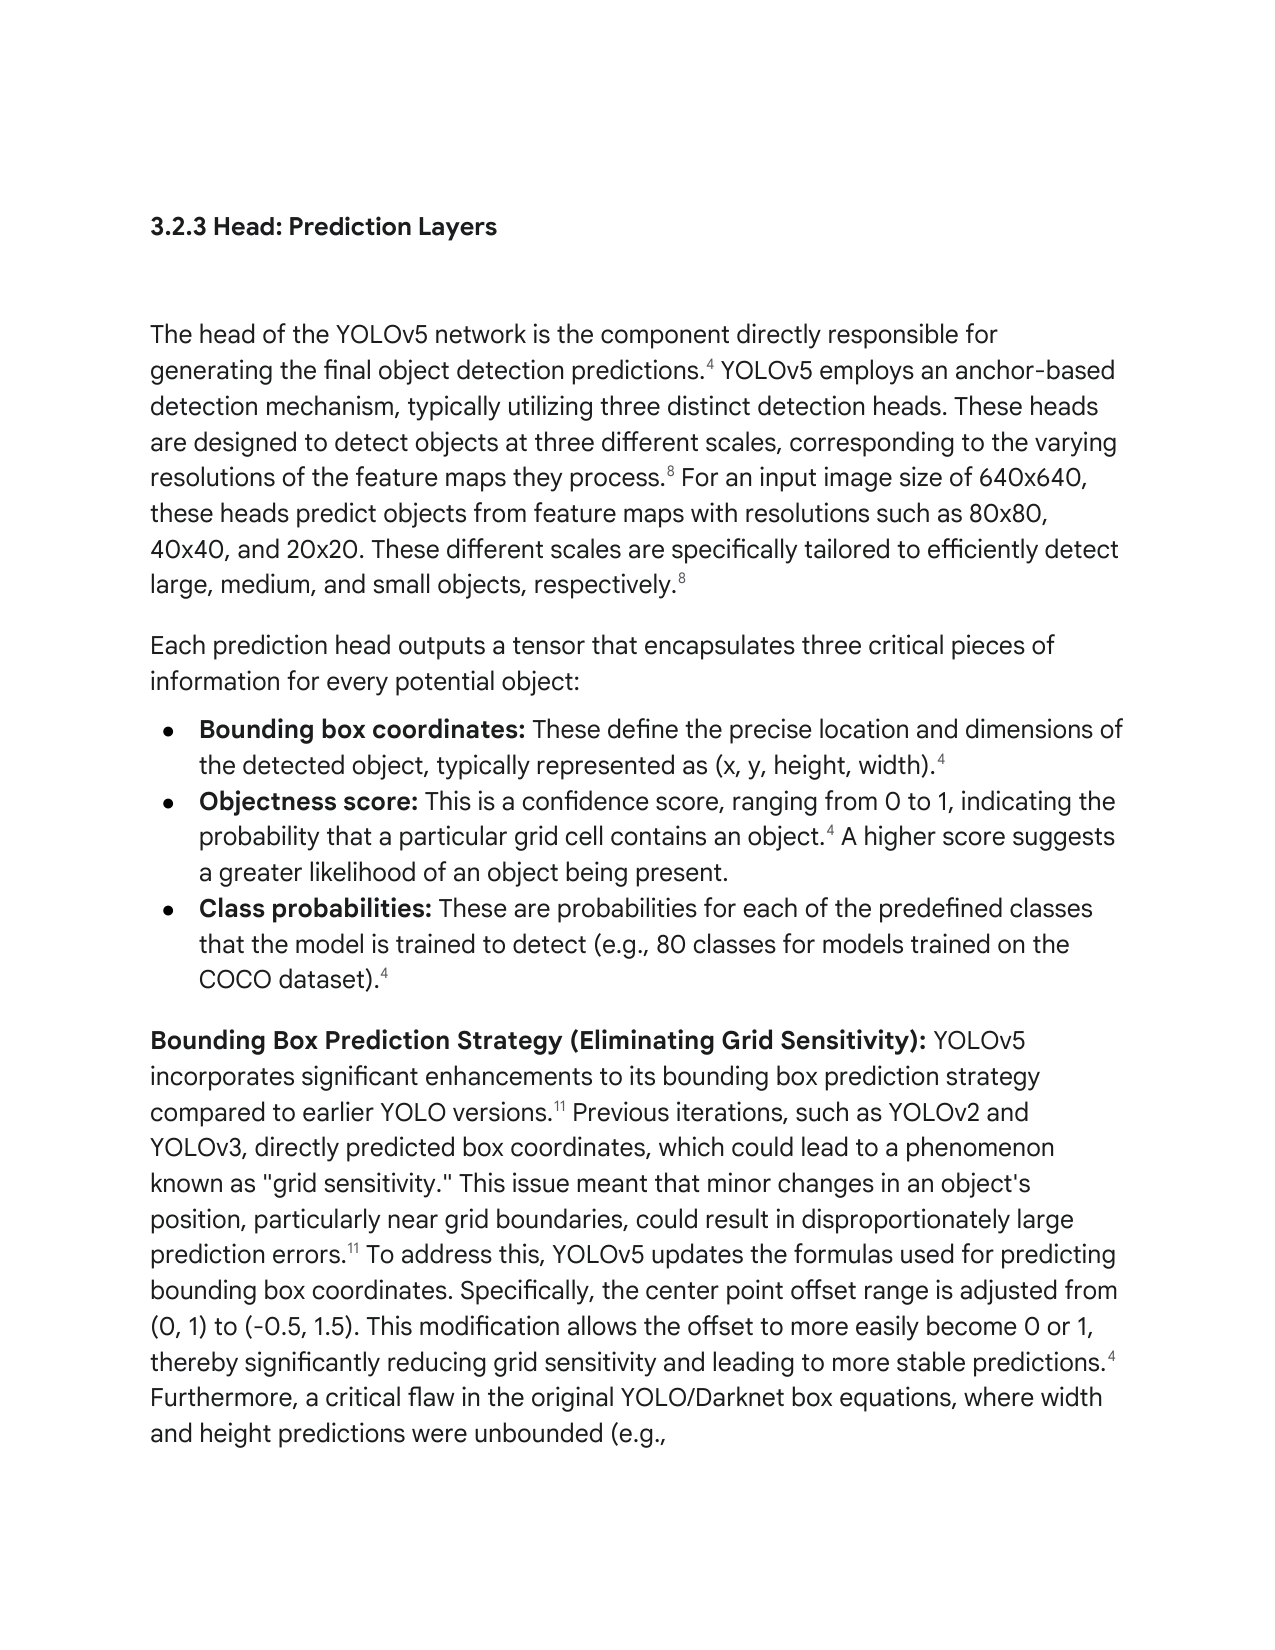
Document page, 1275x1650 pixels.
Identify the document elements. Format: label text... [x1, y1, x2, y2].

text The head of the YOLOv5 network is the component directly responsible for generating the final object detection predictions.4 YOLOv5 employs an anchor-based detection mechanism, typically utilizing three distinct detection heads. These heads are designed to detect objects at three different scales, corresponding to the varying resolutions of the feature maps they process.8 For an input image size of 640x640, these heads predict objects from feature maps with resolutions such as 80x80, 40x40, and 20x20. These different scales are specifically tailored to efficiently detect large, medium, and small objects, respectively.8 [150, 320, 1125, 601]
text Bounding Box Prediction Strategy (Eliminating Grid Sensitivity): YOLOv5 incorporates significant enhancements to its bounding box prediction strategy compared to earlier YOLO versions.11 Previous iterations, such as YOLOv2 and YOLOv3, directly predicted box coordinates, which could lead to a phenomenon known as "grid sensitivity." This issue meant that minor changes in an object's position, particularly near grid boundaries, could result in disproportionately large prediction errors.11 To address this, YOLOv5 updates the formulas used for predicting bounding box coordinates. Specifically, the center point offset range is adjusted from (0, 1) to (-0.5, 1.5). This modification allows the offset to more easily become 0 or 1, thereby significantly reducing grid sensitivity and leading to more stable predictions.4 Furthermore, a critical flaw in the original YOLO/Darknet box equations, where width and height predictions were unbounded (e.g., [150, 1025, 1125, 1450]
text Each prediction head outputs a tensor that encapsulates three critical pieces of information for every potential object: [150, 631, 1125, 698]
subtitle 3.2.3 Head: Prediction Layers [150, 211, 1125, 242]
list Bounding box coordinates: These define the precise location and dimensions of the detected object, typically represented as (x, y, height, width).4 [161, 714, 1125, 782]
list Class probabilities: These are probabilities for each of the predefined classes that the model is trained to detect (e.g., 80 classes for models trained on the COCO dataset).4 [161, 893, 1125, 996]
list Objectness score: This is a confidence score, ranging from 0 to 1, indicating the probability that a particular grid cell contains an object.4 A higher score suggests a greater likelihood of an object being present. [161, 786, 1125, 889]
